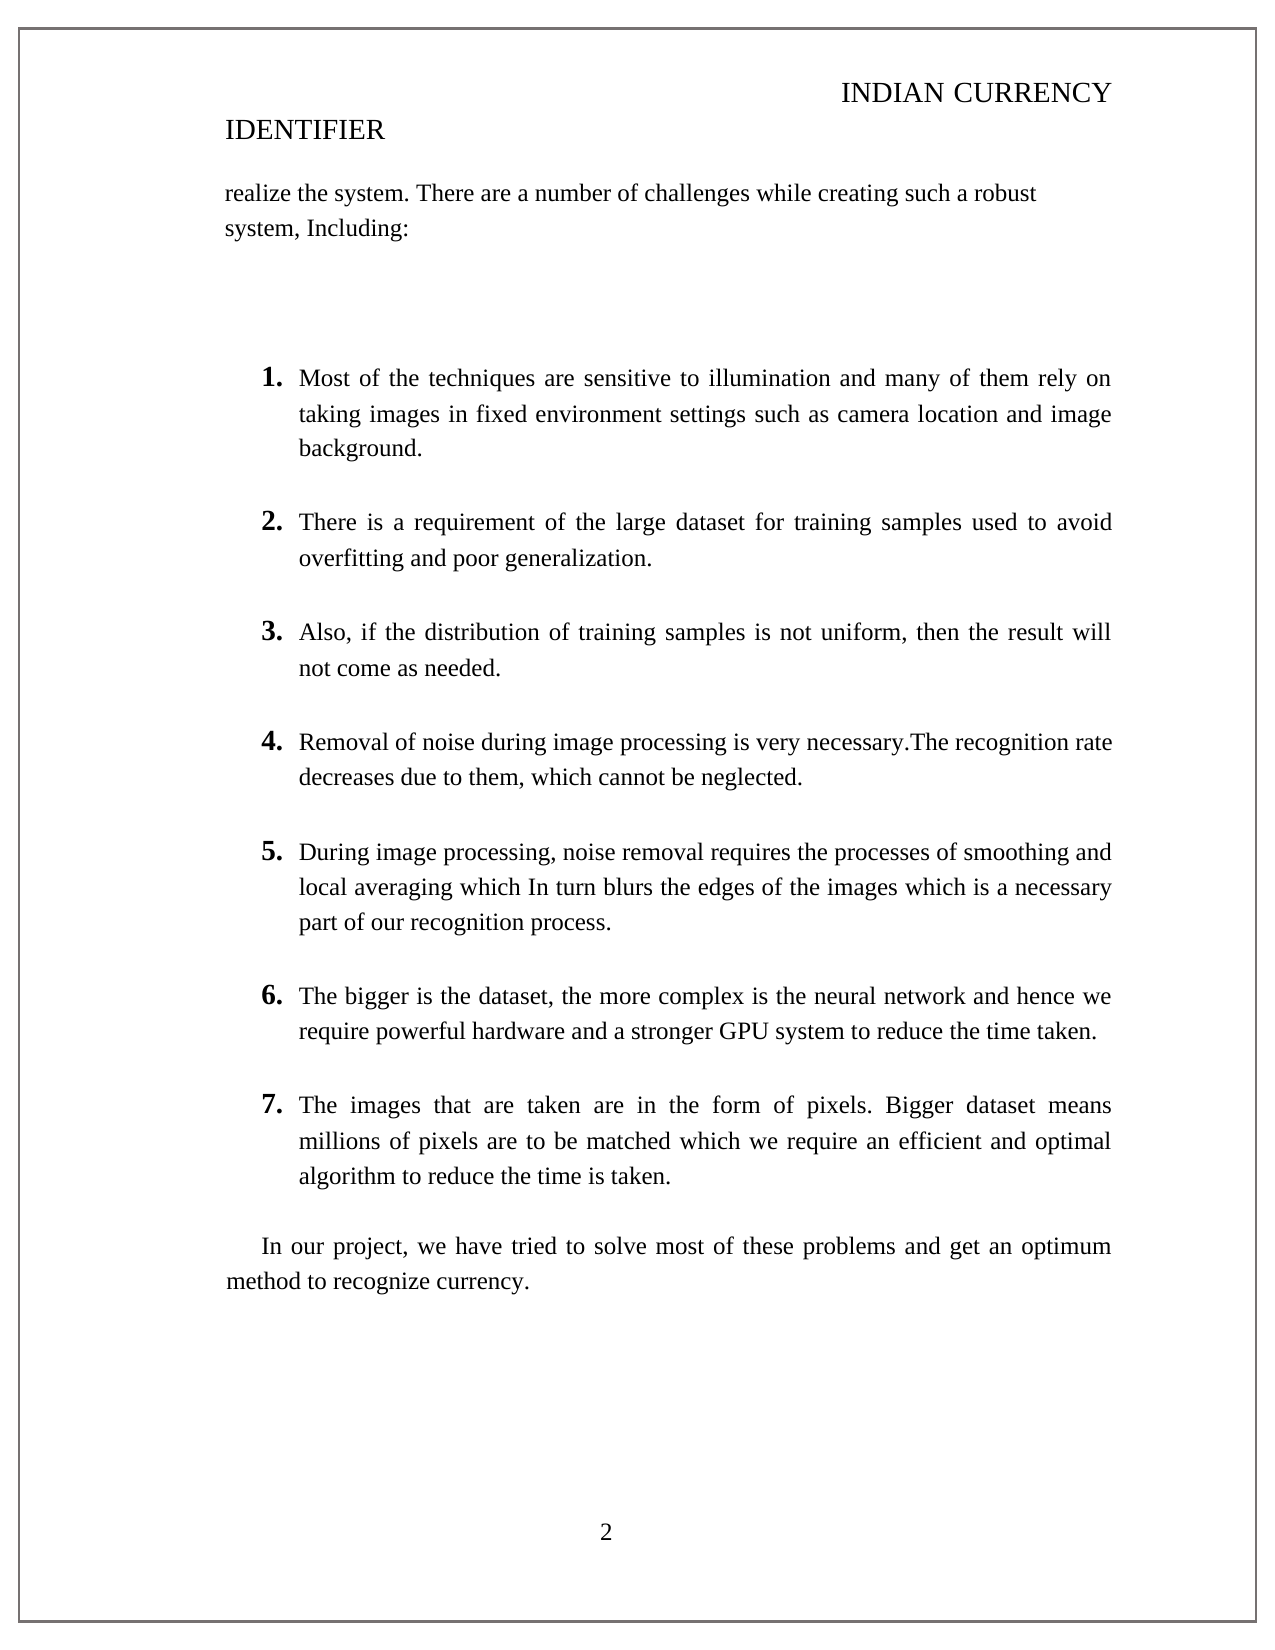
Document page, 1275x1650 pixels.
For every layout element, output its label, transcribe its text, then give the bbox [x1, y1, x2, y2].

list Most of the techniques are sensitive to illumination and many of them rely on taking images in fixed environment settings such as camera location and image background. [261, 359, 1113, 462]
list The images that are taken are in the form of pixels. Bigger dataset means millions of pixels are to be matched which we require an efficient and optimal algorithm to reduce the time is taken. [261, 1087, 1113, 1189]
text In our project, we have tried to solve most of these problems and get an optimum method to recognize currency. [226, 1231, 1112, 1294]
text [224, 178, 1113, 241]
list During image processing, noise removal requires the processes of smoothing and local averaging which In turn blurs the edges of the images which is a necessary part of our recognition process. [261, 833, 1113, 936]
list There is a requirement of the large dataset for training samples used to avoid overfitting and poor generalization. [261, 503, 1113, 572]
list The bigger is the dataset, the more complex is the neural network and hence we require powerful hardware and a stronger GPU system to reduce the time taken. [261, 977, 1113, 1045]
list Also, if the distribution of training samples is not uniform, then the result will not come as needed. [261, 613, 1113, 681]
list Removal of noise during image processing is very necessary.The recognition rate decreases due to them, which cannot be neglected. [261, 723, 1113, 791]
